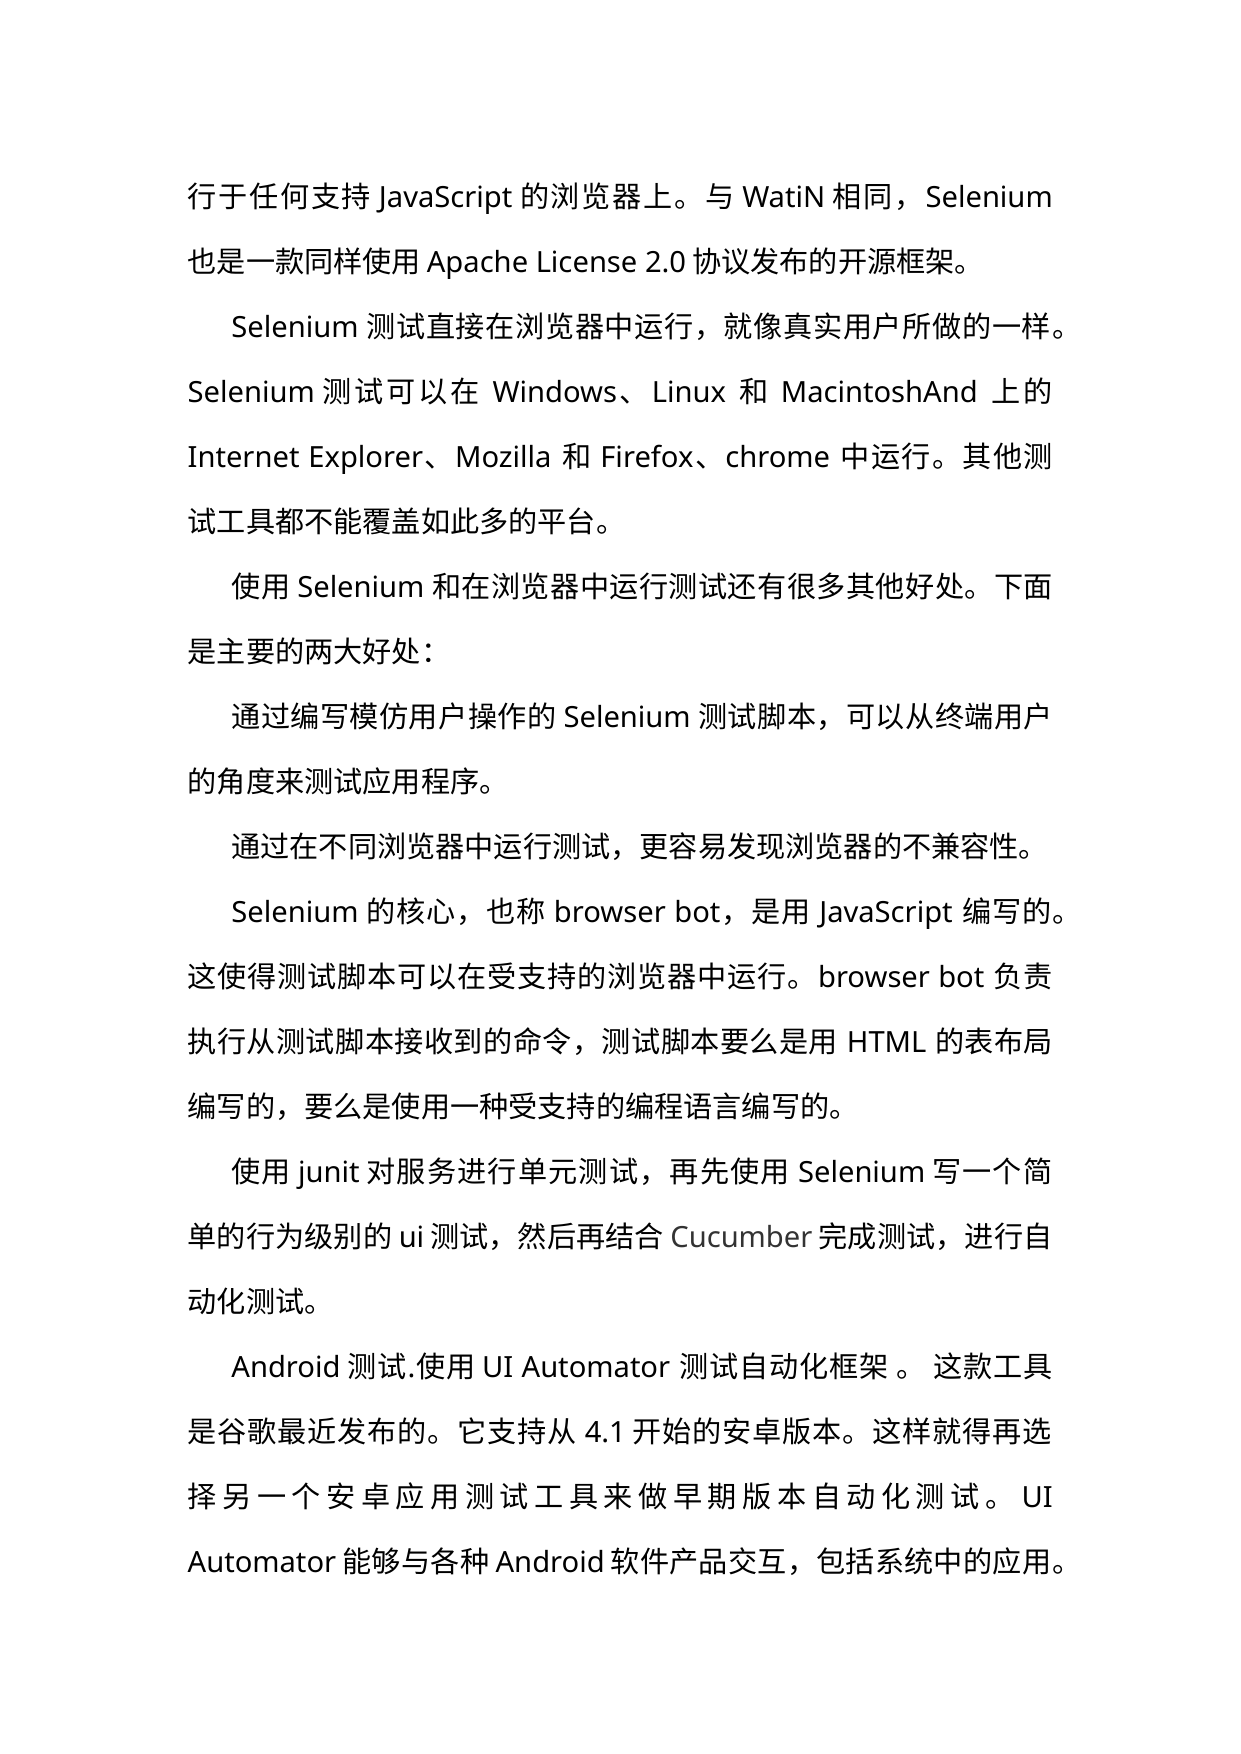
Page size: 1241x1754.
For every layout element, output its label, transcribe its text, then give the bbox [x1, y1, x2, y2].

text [187, 162, 1053, 292]
text Selenium 测试直接在浏览器中运行，就像真实用户所做的一样。Selenium 测试可以在 Windows、Linux 和 MacintoshAnd 上的 Internet Explorer、Mozilla 和 Firefox、chrome 中运行。其他测试工具都不能覆盖如此多的平台。 [187, 292, 1053, 552]
text 使用junit对服务进行单元测试，再先使用Selenium写一个简单的行为级别的ui测试，然后再结合Cucumber完成测试，进行自动化测试。 [187, 1137, 1053, 1332]
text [187, 1332, 1053, 1592]
text 使用 Selenium 和在浏览器中运行测试还有很多其他好处。下面是主要的两大好处： [187, 552, 1053, 682]
text Selenium 的核心，也称 browser bot，是用 JavaScript 编写的。这使得测试脚本可以在受支持的浏览器中运行。browser bot 负责执行从测试脚本接收到的命令，测试脚本要么是用 HTML 的表布局编写的，要么是使用一种受支持的编程语言编写的。 [187, 877, 1053, 1137]
text 通过在不同浏览器中运行测试，更容易发现浏览器的不兼容性。 [187, 812, 1053, 877]
text 通过编写模仿用户操作的 Selenium 测试脚本，可以从终端用户的角度来测试应用程序。 [187, 682, 1053, 812]
